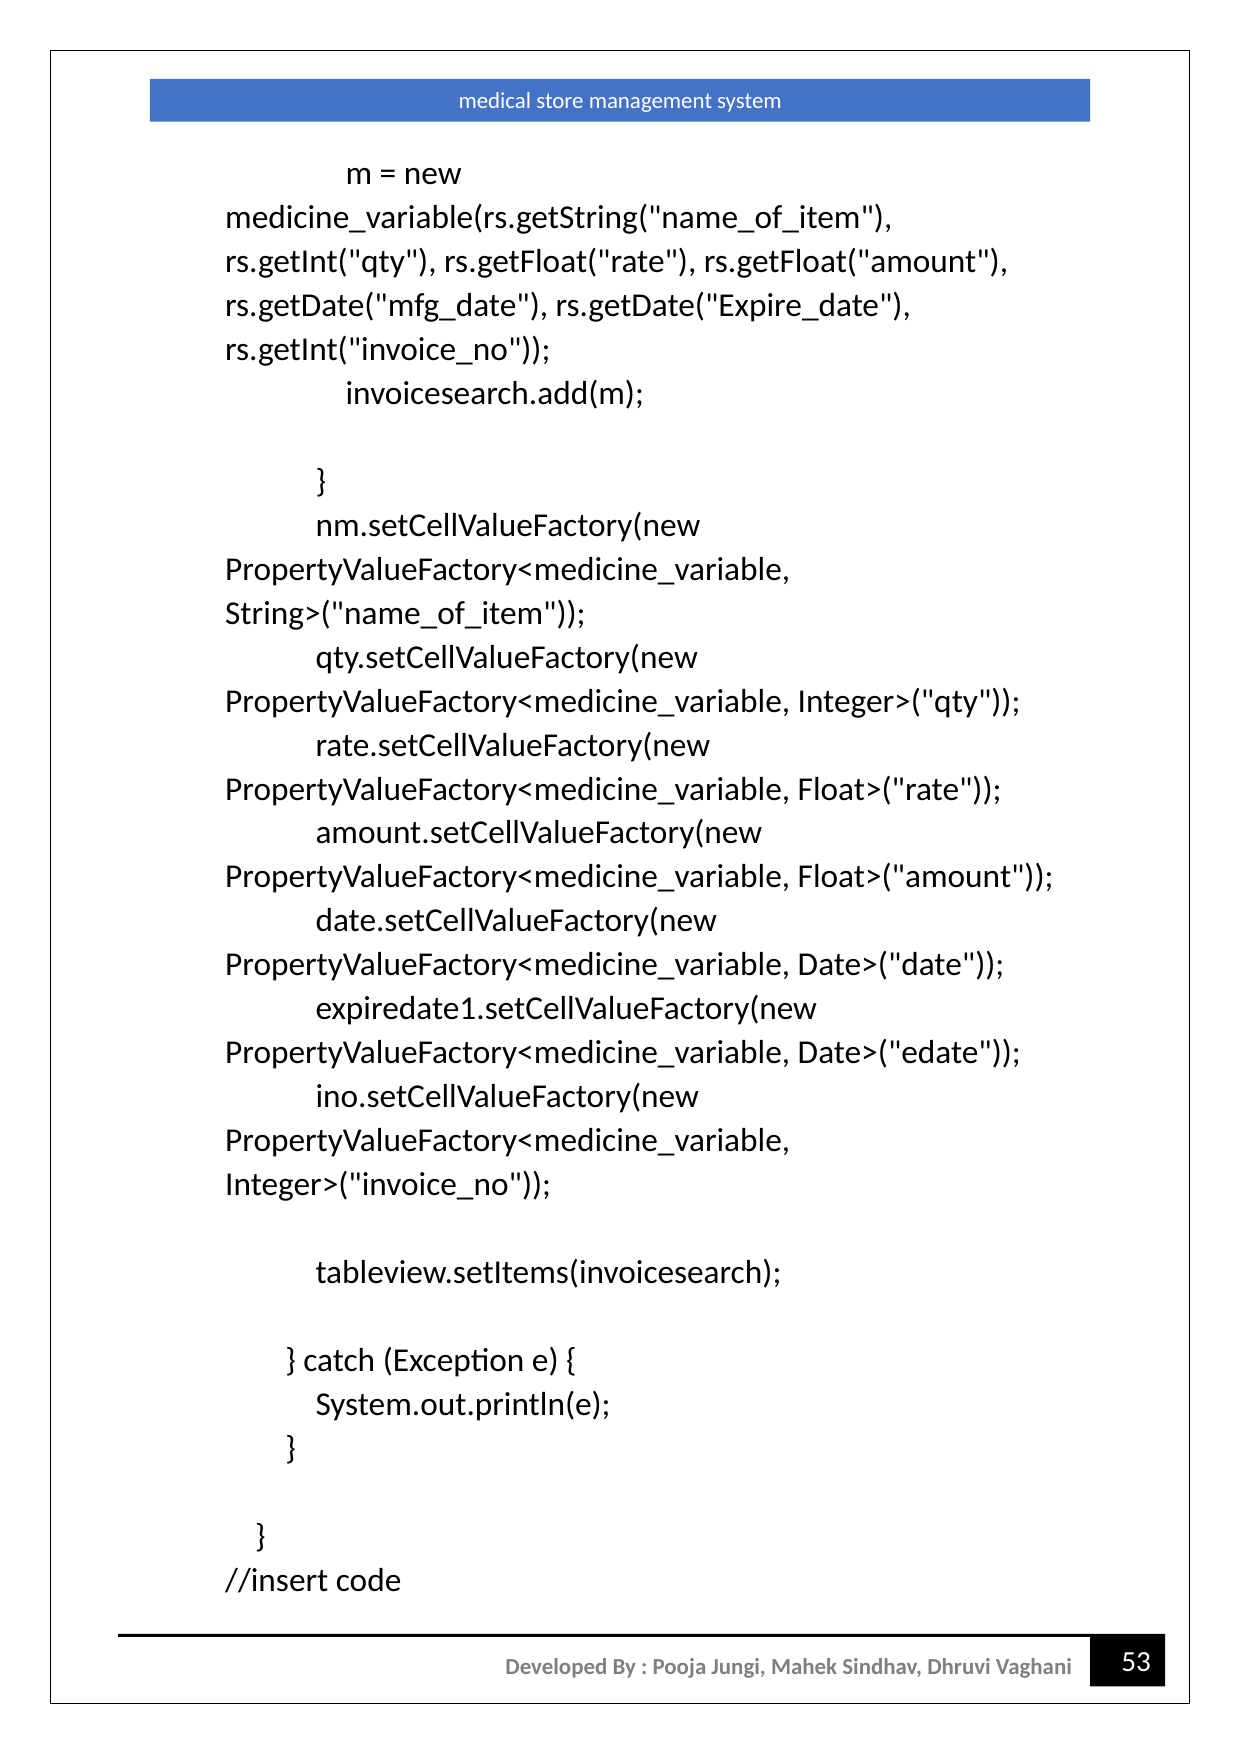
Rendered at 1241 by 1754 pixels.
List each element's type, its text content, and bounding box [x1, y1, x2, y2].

list } [225, 460, 1090, 501]
list rate.setCellValueFactory(new PropertyValueFactory<medicine_variable, Float>("rate")); [225, 723, 1090, 808]
list qty.setCellValueFactory(new PropertyValueFactory<medicine_variable, Integer>("qty")); [225, 636, 1090, 720]
list } [225, 1515, 1090, 1556]
list amount.setCellValueFactory(new PropertyValueFactory<medicine_variable, Float>("amount")); [225, 811, 1090, 896]
list ino.setCellValueFactory(new PropertyValueFactory<medicine_variable, Integer>("invoice_no")); [225, 1075, 1090, 1204]
list nm.setCellValueFactory(new PropertyValueFactory<medicine_variable, String>("name_of_item")); [225, 504, 1090, 632]
list tableview.setItems(invoicesearch); [225, 1251, 1090, 1292]
list } catch (Exception e) { [225, 1339, 1090, 1380]
list expiredate1.setCellValueFactory(new PropertyValueFactory<medicine_variable, Date>("edate")); [225, 987, 1090, 1072]
list date.setCellValueFactory(new PropertyValueFactory<medicine_variable, Date>("date")); [225, 899, 1090, 984]
list //insert code [225, 1559, 1090, 1599]
list m = new medicine_variable(rs.getString("name_of_item"), rs.getInt("qty"), rs.getFloat("rate"), rs.getFloat("amount"), rs.getDate("mfg_date"), rs.getDate("Expire_date"), rs.getInt("invoice_no")); [225, 152, 1090, 369]
list } [225, 1427, 1090, 1468]
list System.out.println(e); [225, 1383, 1090, 1424]
list invoicesearch.add(m); [225, 372, 1090, 413]
